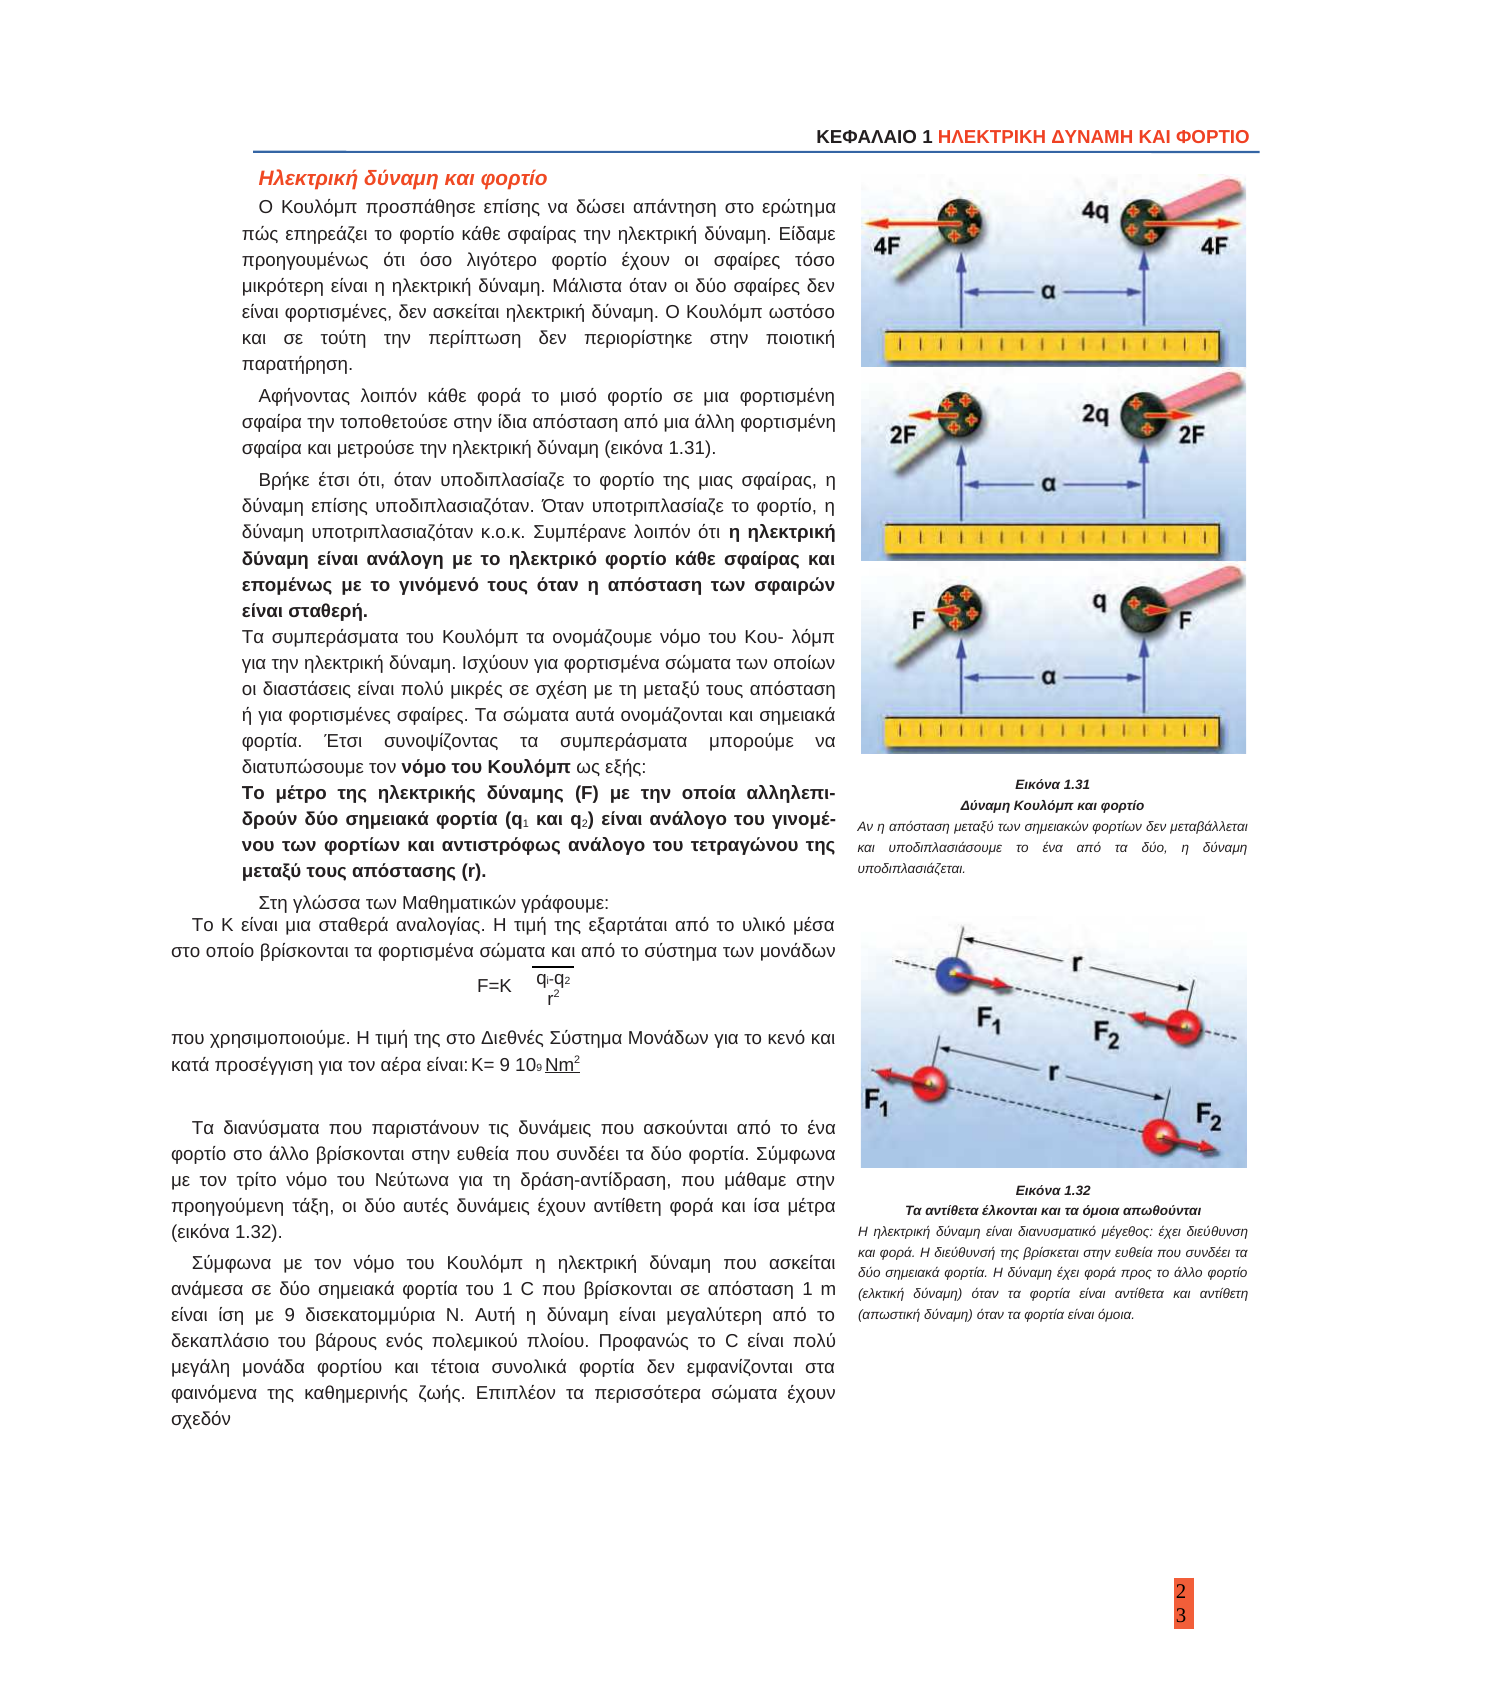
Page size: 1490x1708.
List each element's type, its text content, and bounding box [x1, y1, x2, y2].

text Αφήνοντας λοιπόν κάθε φορά το μισό φορτίο σε μια φορτισμένη σφαίρα την τοποθετούσε στην ίδια απόσταση από μια άλλη φορτισμένη σφαίρα και μετρούσε την ηλεκτρική δύναμη (εικόνα 1.31). [242, 385, 836, 458]
text Βρήκε έτσι ότι, όταν υποδιπλασίαζε το φορτίο της μιας σφαίρας, η δύναμη επίσης υποδιπλασιαζόταν. Όταν υποτριπλασίαζε το φορτίο, η δύναμη υποτριπλασιαζόταν κ.ο.κ. Συμπέρανε λοιπόν ότι η ηλεκτρική δύναμη είναι ανάλογη με το ηλεκτρικό φορτίο κάθε σφαίρας και επομένως με το γινόμενό τους όταν η απόσταση των σφαιρών είναι σταθερή. [242, 469, 836, 621]
text Στη γλώσσα των Μαθηματικών γράφουμε: [171, 892, 836, 914]
text Τα διανύσματα που παριστάνουν τις δυνάμεις που ασκούνται από το ένα φορτίο στο άλλο βρίσκονται στην ευθεία που συνδέει τα δύο φορτία. Σύμφωνα με τον τρίτο νόμο του Νεύτωνα για τη δράση-αντίδραση, που μάθαμε στην προηγούμενη τάξη, οι δύο αυτές δυνάμεις έχουν αντίθετη φορά και ίσα μέτρα (εικόνα 1.32). [171, 1117, 836, 1243]
picture [860, 916, 1247, 1168]
text Το Κ είναι μια σταθερά αναλογίας. Η τιμή της εξαρτάται από το υλικό μέσα στο οποίο βρίσκονται τα φορτισμένα σώματα και από το σύστημα των μονάδων που χρησιμοποιούμε. Η τιμή της στο Διεθνές Σύστημα Μονάδων για το κενό και κατά προσέγγιση για τον αέρα είναι: K= 9 109 Nm2 [171, 914, 836, 1075]
text Το μέτρο της ηλεκτρικής δύναμης (F) με την οποία αλληλεπι- δρούν δύο σημειακά φορτία (q1 και q2) είναι ανάλογο του γινομένου των φορτίων και αντιστρόφως ανάλογο του τετραγώνου της μεταξύ τους απόστασης (r). [242, 782, 836, 881]
picture [861, 174, 1247, 754]
text Ηλεκτρική δύναμη και φορτίο [171, 166, 836, 190]
text Ο Κουλόμπ προσπάθησε επίσης να δώσει απάντηση στο ερώτημα πώς επηρεάζει το φορτίο κάθε σφαίρας την ηλεκτρική δύναμη. Είδαμε προηγουμένως ότι όσο λιγότερο φορτίο έχουν οι σφαίρες τόσο μικρότερη είναι η ηλεκτρική δύναμη. Μάλιστα όταν οι δύο σφαίρες δεν είναι φορτισμένες, δεν ασκείται ηλεκτρική δύναμη. Ο Κουλόμπ ωστόσο και σε τούτη την περίπτωση δεν περιορίστηκε στην ποιοτική παρατήρηση. [242, 196, 836, 374]
text Σύμφωνα με τον νόμο του Κουλόμπ η ηλεκτρική δύναμη που ασκείται ανάμεσα σε δύο σημειακά φορτία του 1 C που βρίσκονται σε απόσταση 1 m είναι ίση με 9 δισεκατομμύρια N. Αυτή η δύναμη είναι μεγαλύτερη από το δεκαπλάσιο του βάρους ενός πολεμικού πλοίου. Προφανώς το C είναι πολύ μεγάλη μονάδα φορτίου και τέτοια συνολικά φορτία δεν εμφανίζονται στα φαινόμενα της καθημερινής ζωής. Επιπλέον τα περισσότερα σώματα έχουν σχεδόν [171, 1251, 836, 1429]
text Τα συμπεράσματα του Κουλόμπ τα ονομάζουμε νόμο του Κου- λόμπ για την ηλεκτρική δύναμη. Ισχύουν για φορτισμένα σώματα των οποίων οι διαστάσεις είναι πολύ μικρές σε σχέση με τη μεταξύ τους απόσταση ή για φορτισμένες σφαίρες. Τα σώματα αυτά ονομάζονται και σημειακά φορτία. Έτσι συνοψίζοντας τα συμπεράσματα μπορούμε να διατυπώσουμε τον νόμο του Κουλόμπ ως εξής: [242, 625, 836, 777]
